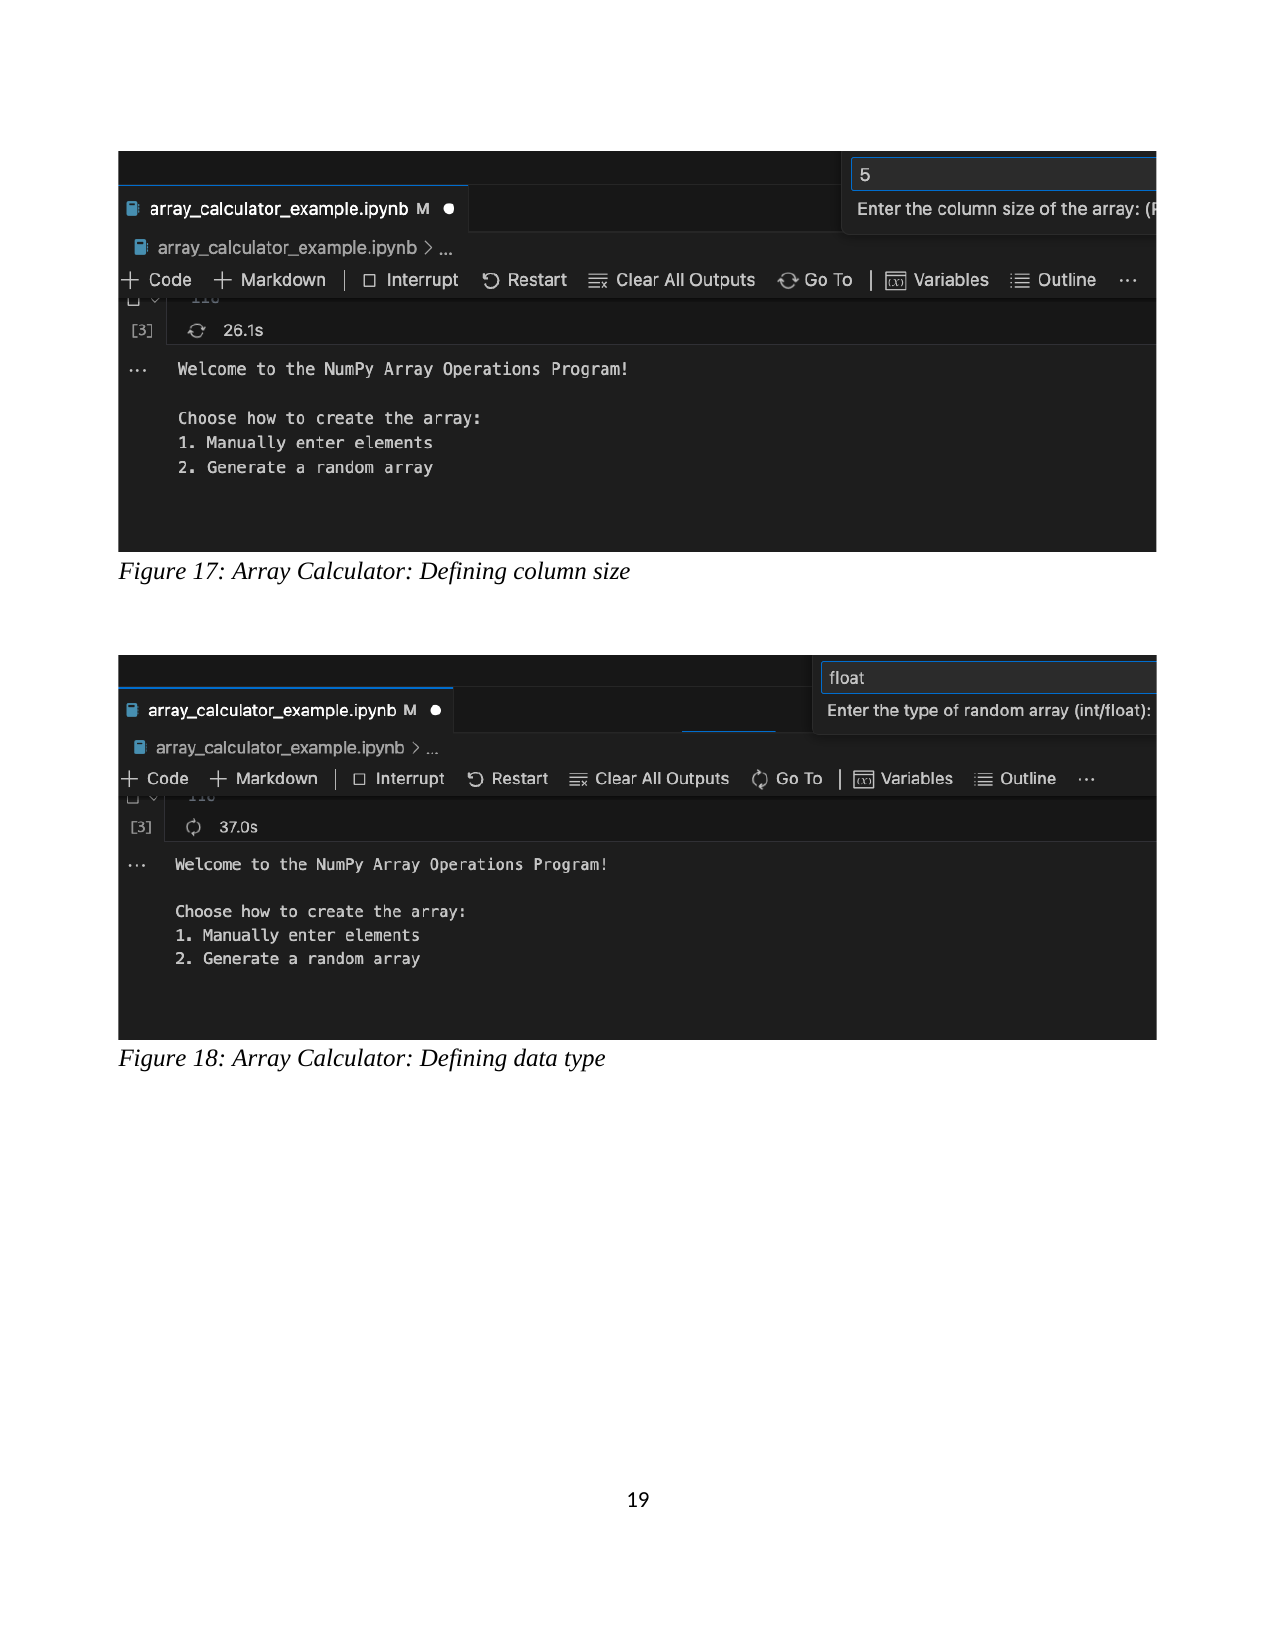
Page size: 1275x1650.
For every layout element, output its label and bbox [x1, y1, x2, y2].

picture [118, 151, 1157, 552]
picture [118, 655, 1157, 1040]
